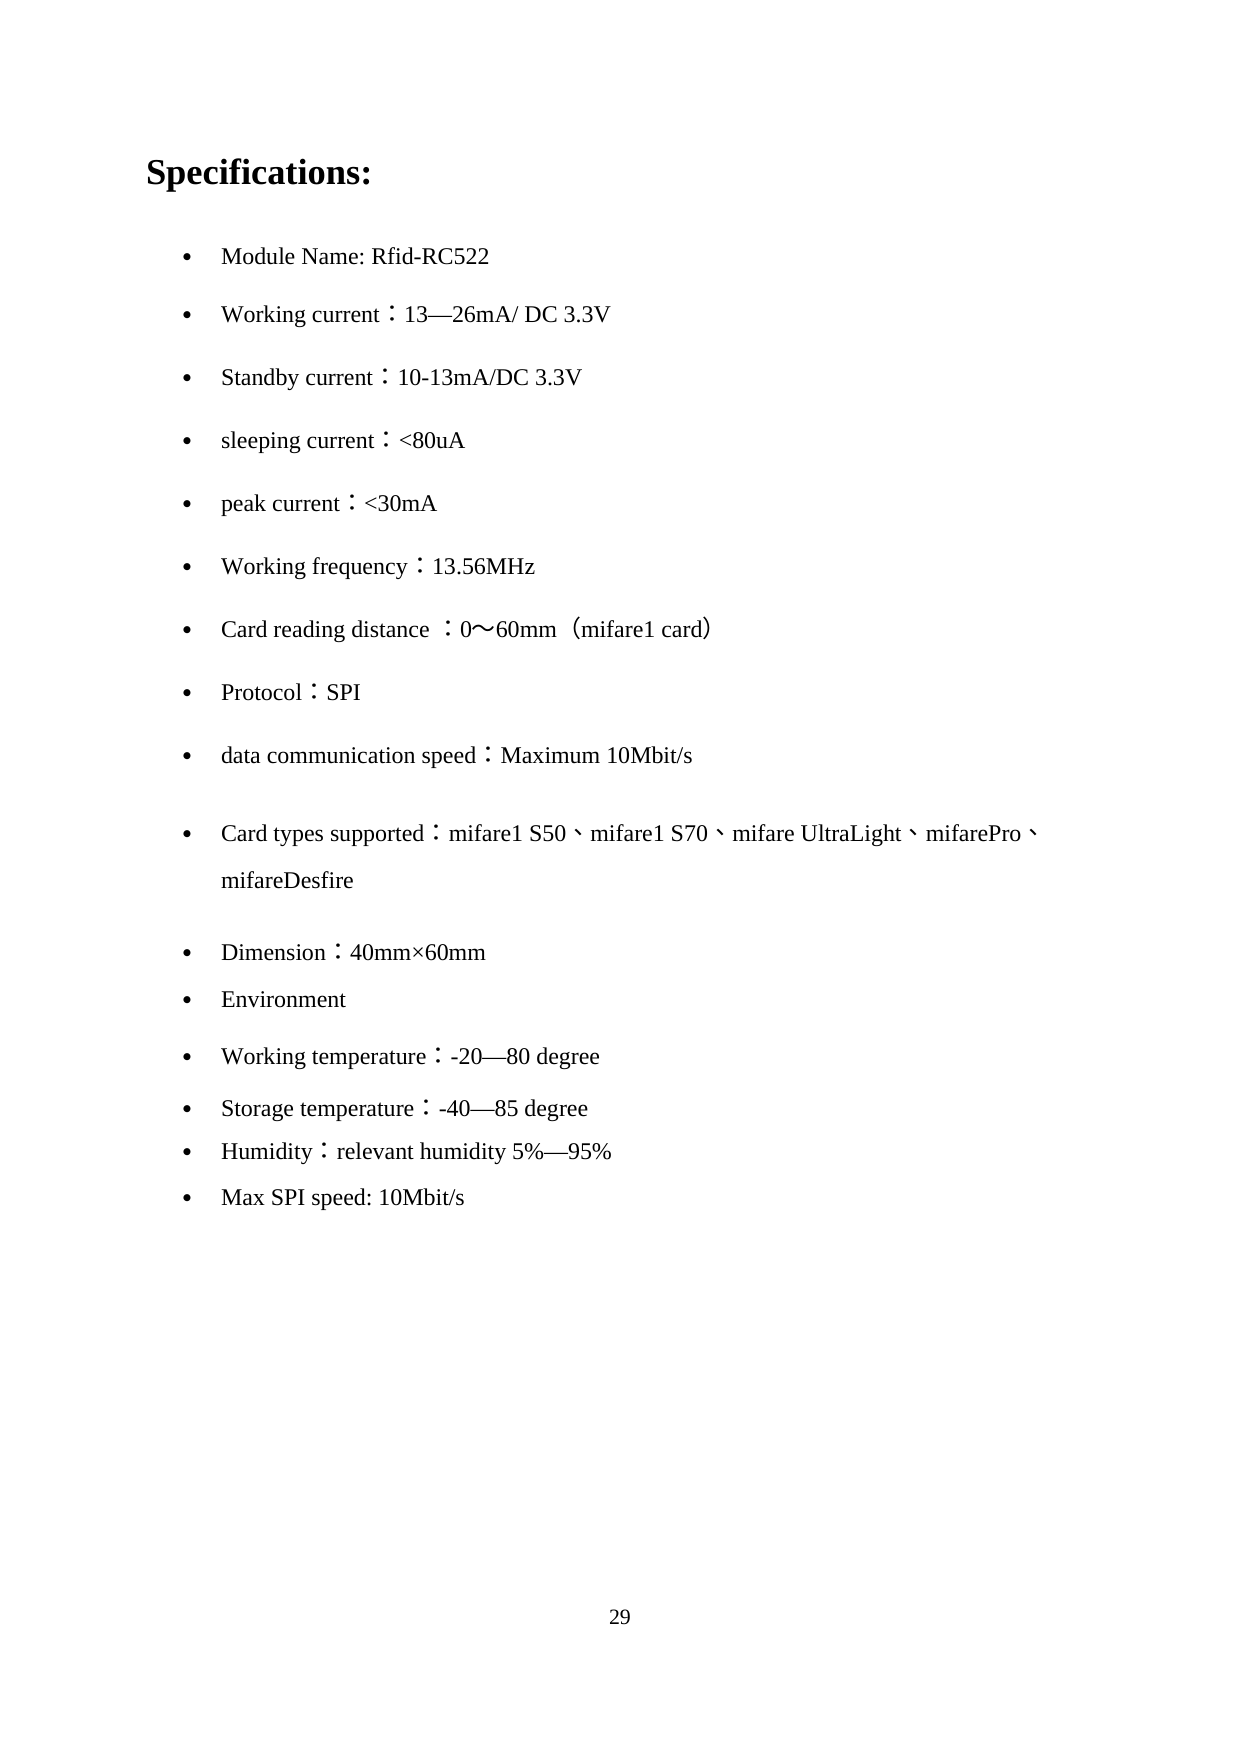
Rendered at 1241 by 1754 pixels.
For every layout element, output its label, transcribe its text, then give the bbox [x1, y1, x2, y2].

list Working current：13—26mA/ DC 3.3V [183, 300, 1094, 327]
list Protocol：SPI [183, 678, 1094, 706]
list Max SPI speed: 10Mbit/s [183, 1168, 617, 1215]
list Dimension：40mm×60mm [183, 923, 488, 970]
list Humidity：relevant humidity 5%—95% [183, 1122, 617, 1168]
text Specifications: [146, 150, 1094, 192]
list data communication speed：Maximum 10Mbit/s [183, 741, 1094, 769]
list peak current：<30mA [183, 489, 1094, 517]
list Environment [183, 970, 488, 1017]
list Standby current：10-13mA/DC 3.3V [183, 363, 1094, 391]
text 29 [146, 1604, 1094, 1629]
list Module Name: Rfid-RC522 [183, 242, 1094, 269]
list Card reading distance ：0～60mm（mifare1 card） [183, 615, 1094, 643]
list Storage temperature：-40—85 degree [183, 1094, 1094, 1122]
list Card types supported：mifare1 S50、mifare1 S70、mifare UltraLight、mifarePro、 mifareDesfire [183, 804, 1094, 898]
list Working temperature：-20—80 degree [183, 1043, 1094, 1070]
list sleeping current：<80uA [183, 426, 1094, 454]
list Working frequency：13.56MHz [183, 552, 1094, 580]
